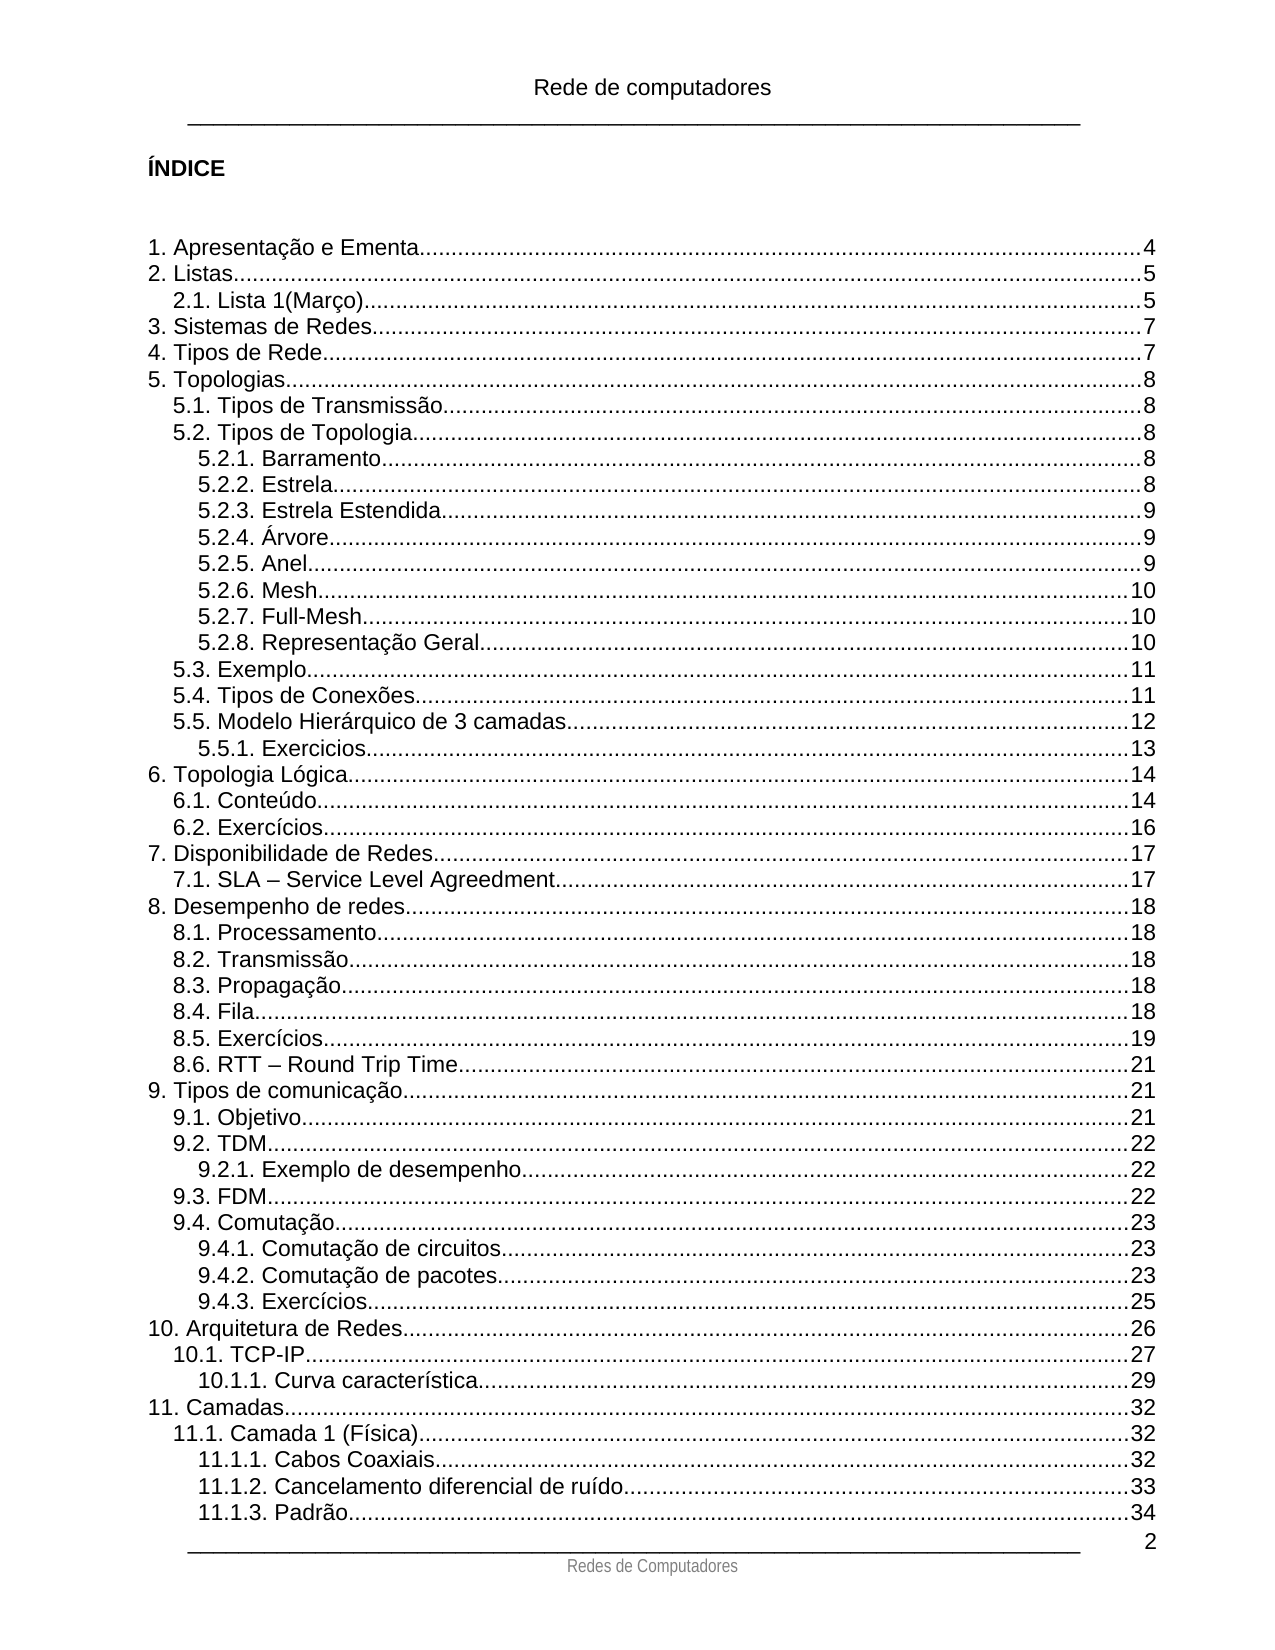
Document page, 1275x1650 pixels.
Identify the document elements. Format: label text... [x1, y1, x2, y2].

text 8.4. Fila 18 [173, 998, 1157, 1024]
text 5.2.6. Mesh 10 [198, 577, 1157, 603]
text 8.2. Transmissão 18 [173, 946, 1157, 972]
text 7. Disponibilidade de Redes 17 [148, 840, 1157, 866]
text 8. Desempenho de redes 18 [148, 893, 1157, 919]
text 5.5. Modelo Hierárquico de 3 camadas 12 [173, 708, 1157, 735]
text 9.4.2. Comutação de pacotes 23 [198, 1262, 1157, 1288]
text 3. Sistemas de Redes 7 [148, 313, 1157, 339]
text 5.3. Exemplo 11 [173, 656, 1157, 682]
text 6.2. Exercícios 16 [173, 814, 1157, 840]
text 10.1. TCP-IP 27 [173, 1341, 1157, 1367]
text 5.5.1. Exercicios 13 [198, 735, 1157, 761]
text 1. Apresentação e Ementa 4 [148, 234, 1157, 260]
text 9.2. TDM 22 [173, 1130, 1157, 1156]
text 9.3. FDM 22 [173, 1183, 1157, 1209]
text 5.2. Tipos de Topologia 8 [173, 418, 1157, 445]
text 5.1. Tipos de Transmissão 8 [173, 392, 1157, 418]
text 5.2.7. Full-Mesh 10 [198, 603, 1157, 629]
text 6. Topologia Lógica 14 [148, 761, 1157, 787]
text 2.1. Lista 1(Março) 5 [173, 287, 1157, 313]
text 8.1. Processamento 18 [173, 919, 1157, 946]
text 4. Tipos de Rede 7 [148, 339, 1157, 366]
text 9. Tipos de comunicação 21 [148, 1077, 1157, 1104]
text 6.1. Conteúdo 14 [173, 787, 1157, 814]
text 9.4.3. Exercícios 25 [198, 1288, 1157, 1314]
text 5.2.4. Árvore 9 [198, 524, 1157, 550]
text 8.6. RTT – Round Trip Time 21 [173, 1051, 1157, 1077]
text 9.4. Comutação 23 [173, 1209, 1157, 1235]
text 9.2.1. Exemplo de desempenho 22 [198, 1156, 1157, 1183]
text 11. Camadas 32 [148, 1393, 1157, 1420]
text 11.1.1. Cabos Coaxiais 32 [198, 1446, 1157, 1473]
text 5.2.1. Barramento 8 [198, 445, 1157, 471]
text 5.2.3. Estrela Estendida 9 [198, 497, 1157, 524]
text 2. Listas 5 [148, 260, 1157, 287]
text ÍNDICE [148, 155, 1157, 181]
text 11.1. Camada 1 (Física) 32 [173, 1420, 1157, 1446]
text 11.1.3. Padrão 34 [198, 1499, 1157, 1525]
text 11.1.2. Cancelamento diferencial de ruído 33 [198, 1473, 1157, 1499]
text 5.4. Tipos de Conexões 11 [173, 682, 1157, 708]
text 9.4.1. Comutação de circuitos 23 [198, 1235, 1157, 1262]
text 7.1. SLA – Service Level Agreedment 17 [173, 866, 1157, 893]
text 10. Arquitetura de Redes 26 [148, 1314, 1157, 1341]
text 8.5. Exercícios 19 [173, 1024, 1157, 1051]
text 8.3. Propagação 18 [173, 972, 1157, 998]
text 5.2.8. Representação Geral 10 [198, 629, 1157, 656]
text 5. Topologias 8 [148, 366, 1157, 392]
text 5.2.2. Estrela 8 [198, 471, 1157, 497]
text 9.1. Objetivo 21 [173, 1104, 1157, 1130]
text 5.2.5. Anel 9 [198, 550, 1157, 577]
text 10.1.1. Curva característica 29 [198, 1367, 1157, 1393]
